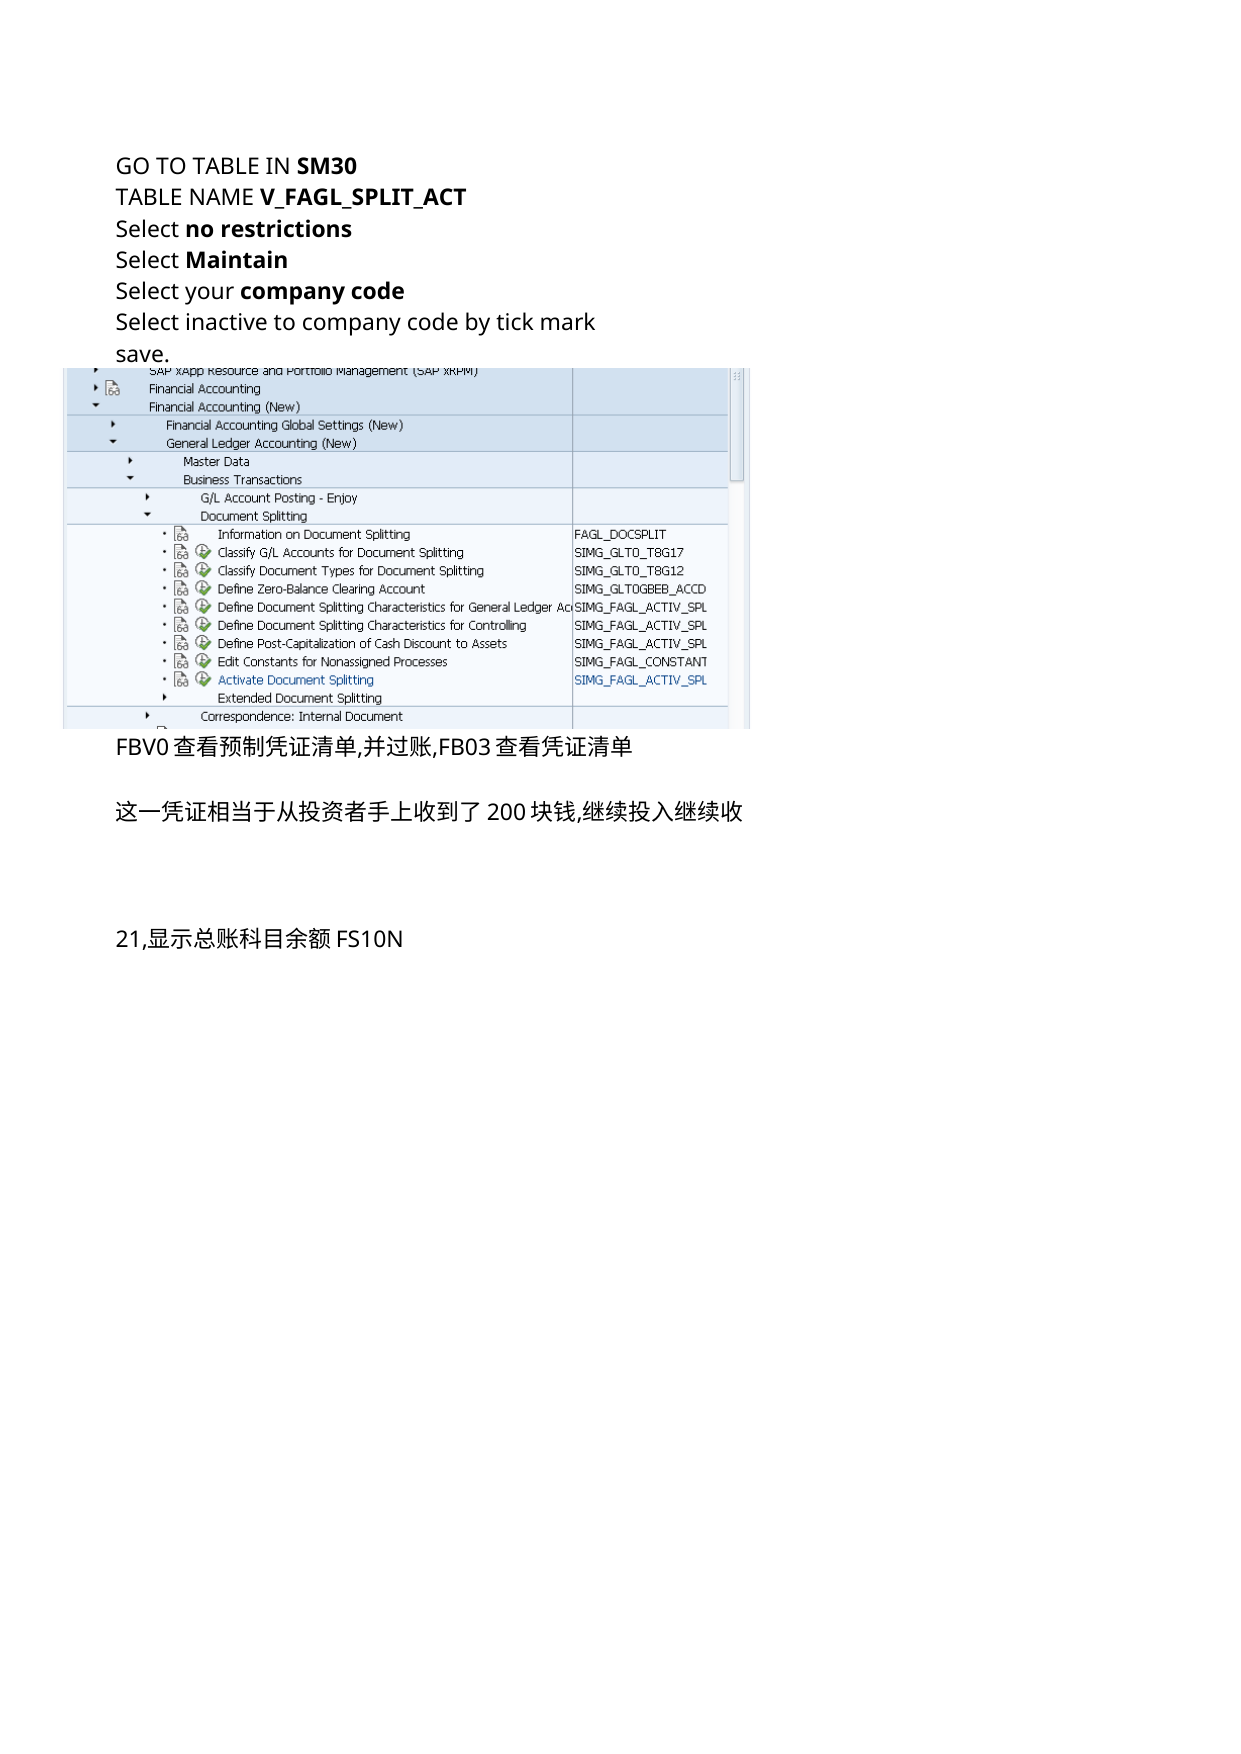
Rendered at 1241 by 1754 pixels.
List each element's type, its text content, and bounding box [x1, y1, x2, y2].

text Select Maintain [115, 244, 1181, 275]
text TABLE NAME V_FAGL_SPLIT_ACT [115, 181, 1181, 212]
text 21,显示总账科目余额FS10N [115, 921, 1181, 954]
picture [59, 368, 752, 729]
text FBV0查看预制凭证清单,并过账,FB03查看凭证清单 [115, 729, 1181, 762]
text Select no restrictions [115, 212, 1181, 244]
text Select inactive to company code by tick mark [115, 306, 1181, 337]
text 这一凭证相当于从投资者手上收到了200块钱,继续投入继续收 [115, 793, 1181, 827]
text Select your company code [115, 275, 1181, 306]
text GO TO TABLE IN SM30 [115, 150, 1181, 181]
text save. [115, 337, 1181, 369]
